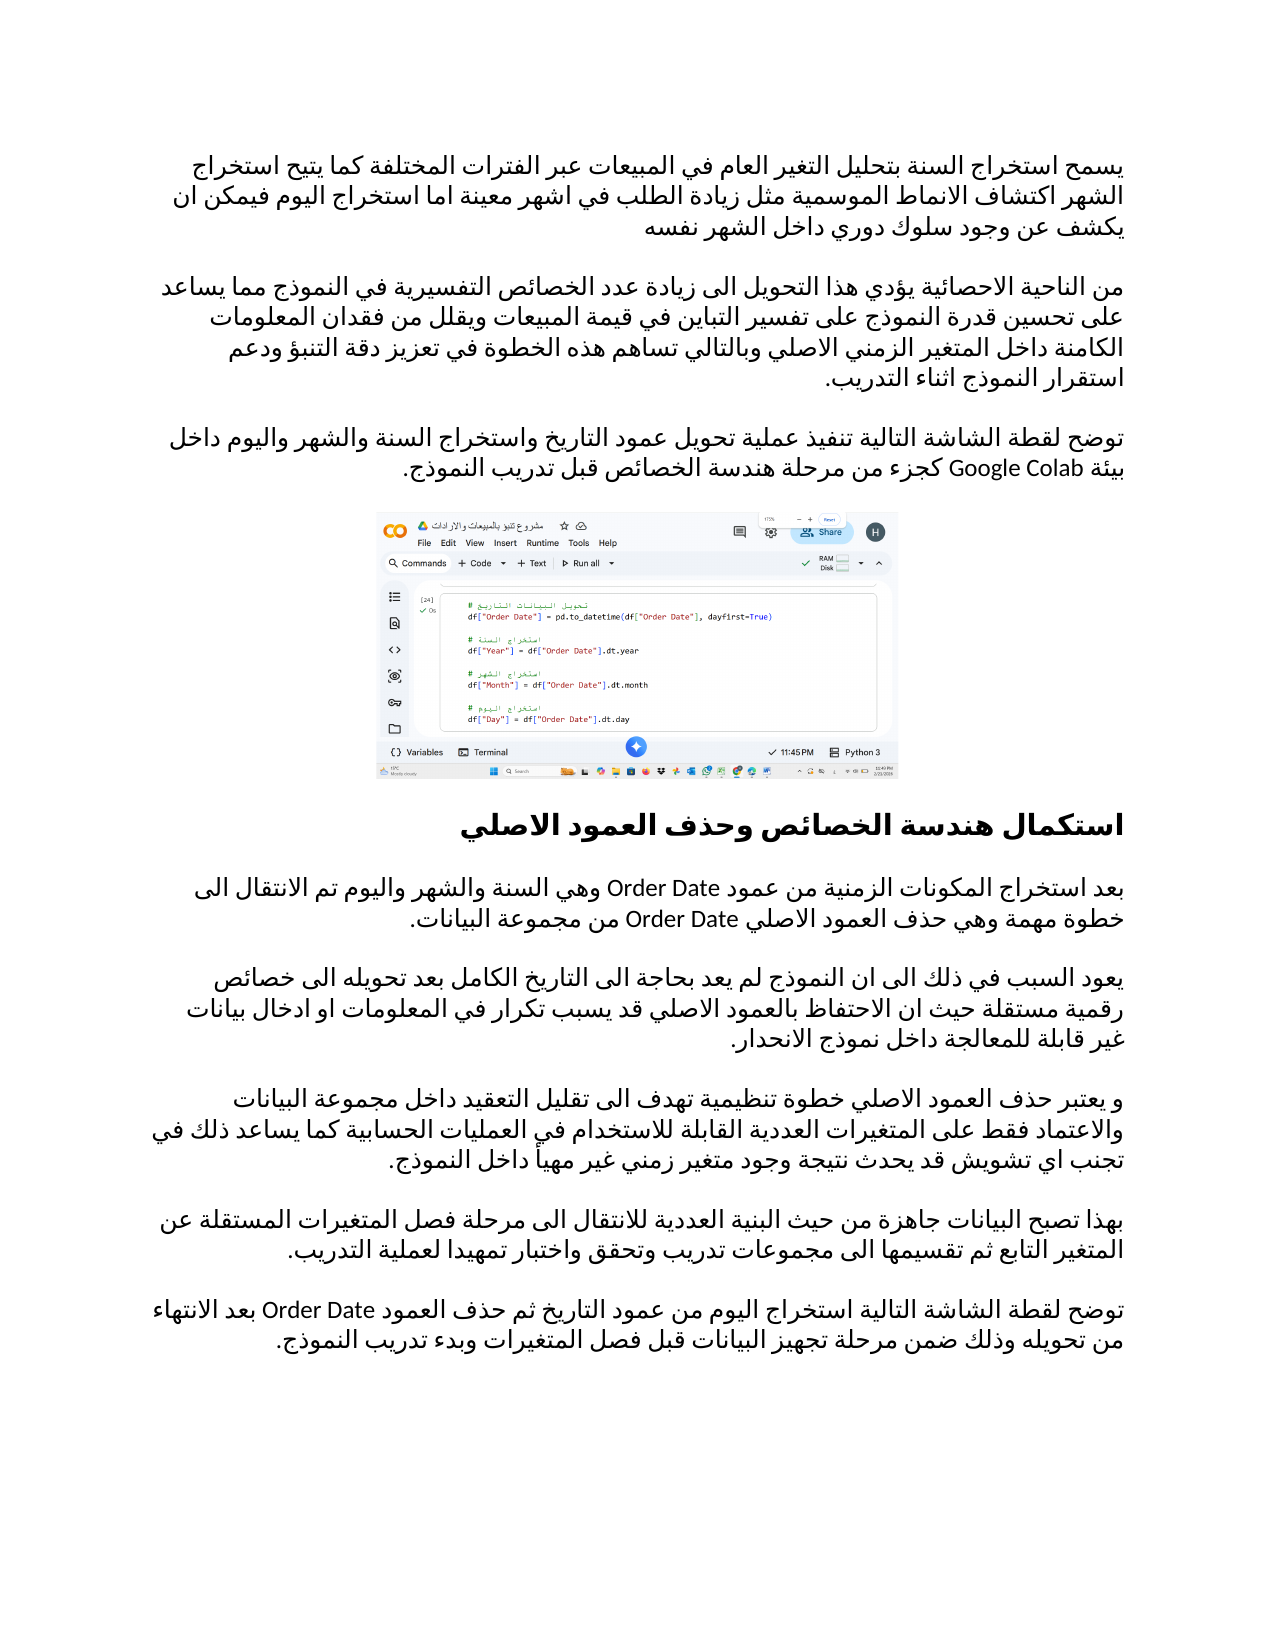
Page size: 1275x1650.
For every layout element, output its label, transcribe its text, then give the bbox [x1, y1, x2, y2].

text يسمح استخراج السنة بتحليل التغير العام في المبيعات عبر الفترات المختلفة كما يتيح استخراج الشهر اكتشاف الانماط الموسمية مثل زيادة الطلب في اشهر معينة اما استخراج اليوم فيمكن ان يكشف عن وجود سلوك دوري داخل الشهر نفسه [150, 150, 1125, 242]
text بعد استخراج المكونات الزمنية من عمود Order Date وهي السنة والشهر واليوم تم الانتقال الى خطوة مهمة وهي حذف العمود الاصلي Order Date من مجموعة البيانات. [150, 872, 1125, 933]
text يعود السبب في ذلك الى ان النموذج لم يعد بحاجة الى التاريخ الكامل بعد تحويله الى خصائص رقمية مستقلة حيث ان الاحتفاظ بالعمود الاصلي قد يسبب تكرار في المعلومات او ادخال بيانات غير قابلة للمعالجة داخل نموذج الانحدار. [150, 962, 1125, 1054]
text بهذا تصبح البيانات جاهزة من حيث البنية العددية للانتقال الى مرحلة فصل المتغيرات المستقلة عن المتغير التابع ثم تقسيمها الى مجموعات تدريب وتحقق واختبار تمهيدا لعملية التدريب. [150, 1204, 1125, 1265]
text توضح لقطة الشاشة التالية تنفيذ عملية تحويل عمود التاريخ واستخراج السنة والشهر واليوم داخل بيئة Google Colab كجزء من مرحلة هندسة الخصائص قبل تدريب النموذج. [150, 422, 1125, 483]
picture [376, 512, 899, 779]
text استكمال هندسة الخصائص وحذف العمود الاصلي [150, 807, 1125, 843]
text توضح لقطة الشاشة التالية استخراج اليوم من عمود التاريخ ثم حذف العمود Order Date بعد الانتهاء من تحويله وذلك ضمن مرحلة تجهيز البيانات قبل فصل المتغيرات وبدء تدريب النموذج. [150, 1294, 1125, 1355]
text من الناحية الاحصائية يؤدي هذا التحويل الى زيادة عدد الخصائص التفسيرية في النموذج مما يساعد على تحسين قدرة النموذج على تفسير التباين في قيمة المبيعات ويقلل من فقدان المعلومات الكامنة داخل المتغير الزمني الاصلي وبالتالي تساهم هذه الخطوة في تعزيز دقة التنبؤ ودعم استقرار النموذج اثناء التدريب. [150, 271, 1125, 393]
text و يعتبر حذف العمود الاصلي خطوة تنظيمية تهدف الى تقليل التعقيد داخل مجموعة البيانات والاعتماد فقط على المتغيرات العددية القابلة للاستخدام في العمليات الحسابية كما يساعد ذلك في تجنب اي تشويش قد يحدث نتيجة وجود متغير زمني غير مهيأ داخل النموذج. [150, 1083, 1125, 1175]
